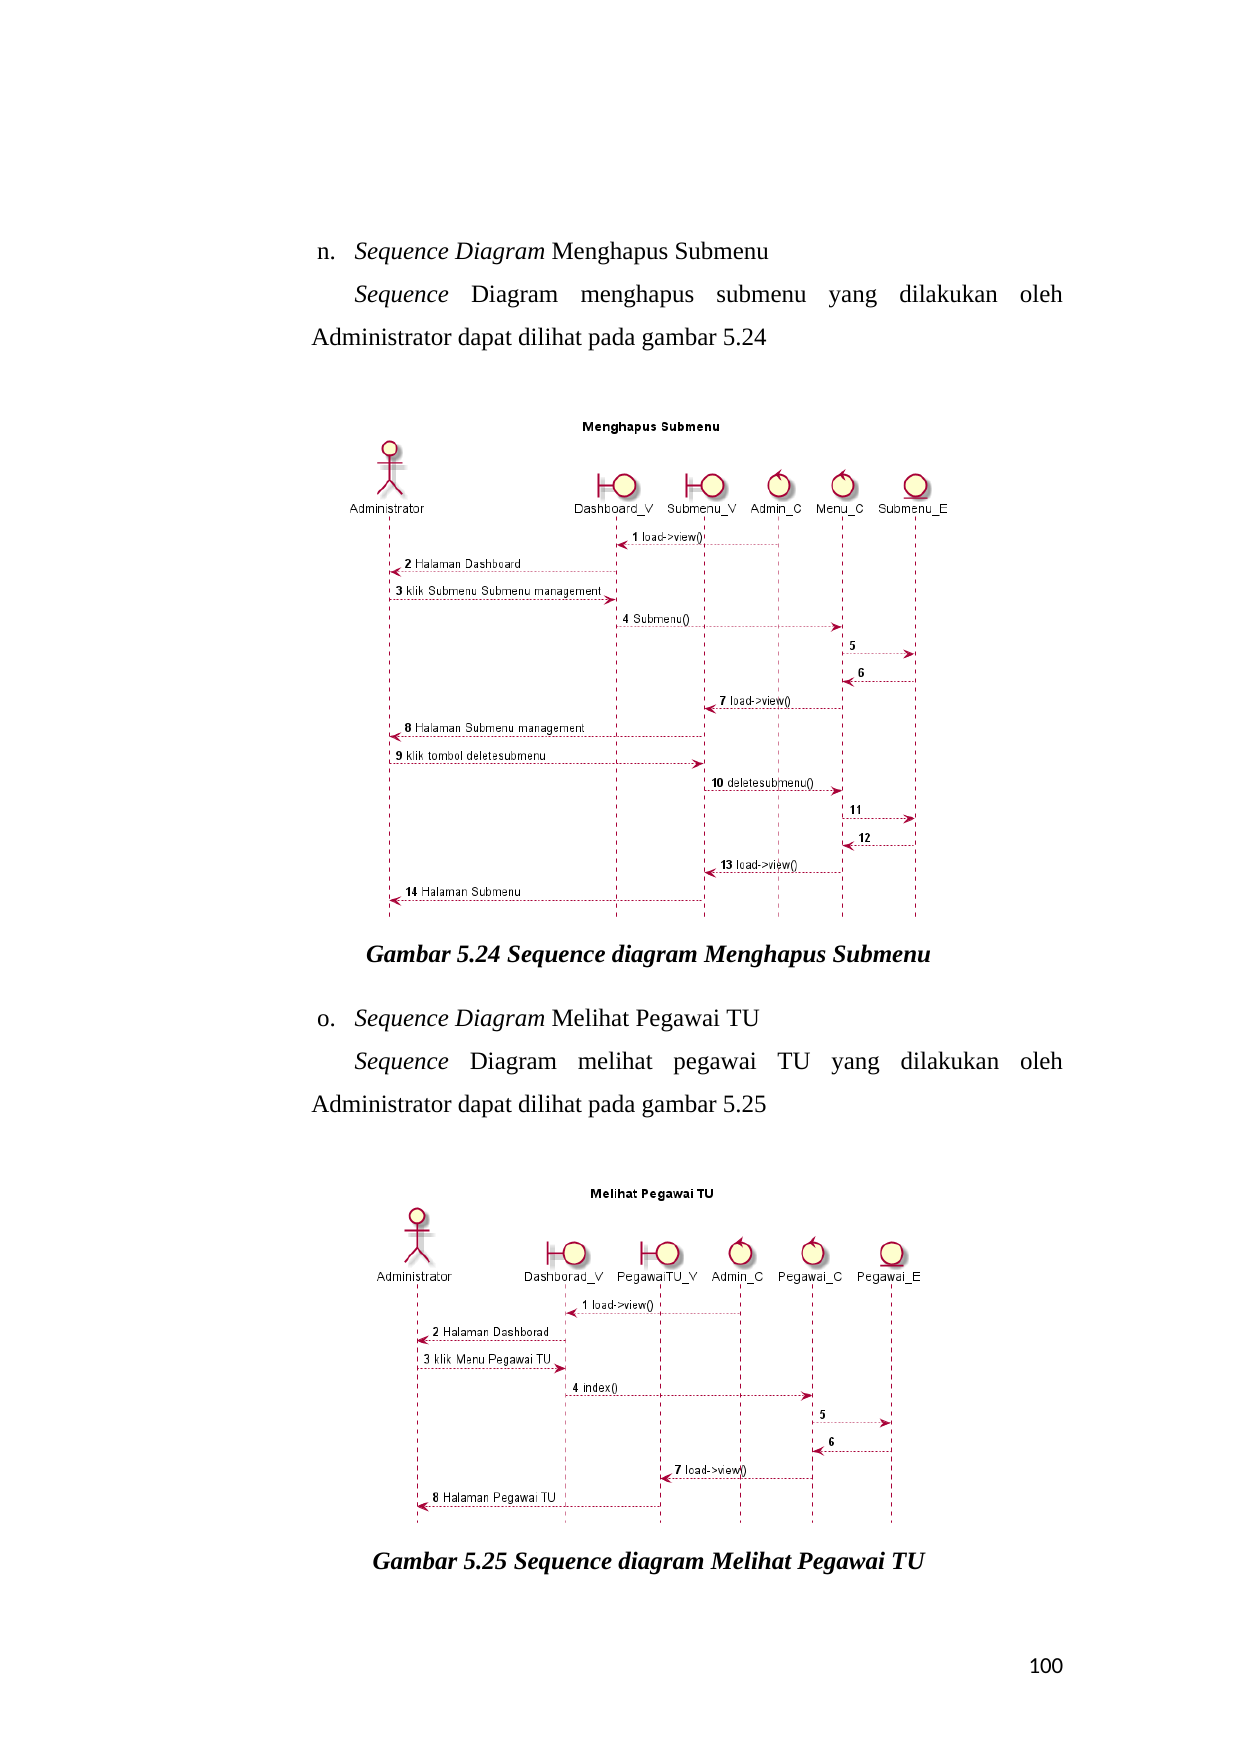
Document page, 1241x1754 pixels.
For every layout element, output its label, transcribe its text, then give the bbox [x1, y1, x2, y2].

text Gambar 5.24 Sequence diagram Menghapus Submenu [236, 939, 1063, 968]
list Sequence Diagram Melihat Pegawai TU [317, 1003, 1063, 1032]
list Sequence Diagram melihat pegawai TU yang dilakukan oleh Administrator dapat dilihat pada gambar 5.25 [311, 1046, 1063, 1118]
list Sequence Diagram menghapus submenu yang dilakukan oleh Administrator dapat dilihat pada gambar 5.24 [311, 279, 1063, 351]
text Gambar 5.25 Sequence diagram Melihat Pegawai TU [236, 1546, 1063, 1574]
picture [342, 408, 957, 926]
list Sequence Diagram Menghapus Submenu [317, 236, 1063, 265]
picture [369, 1175, 930, 1532]
